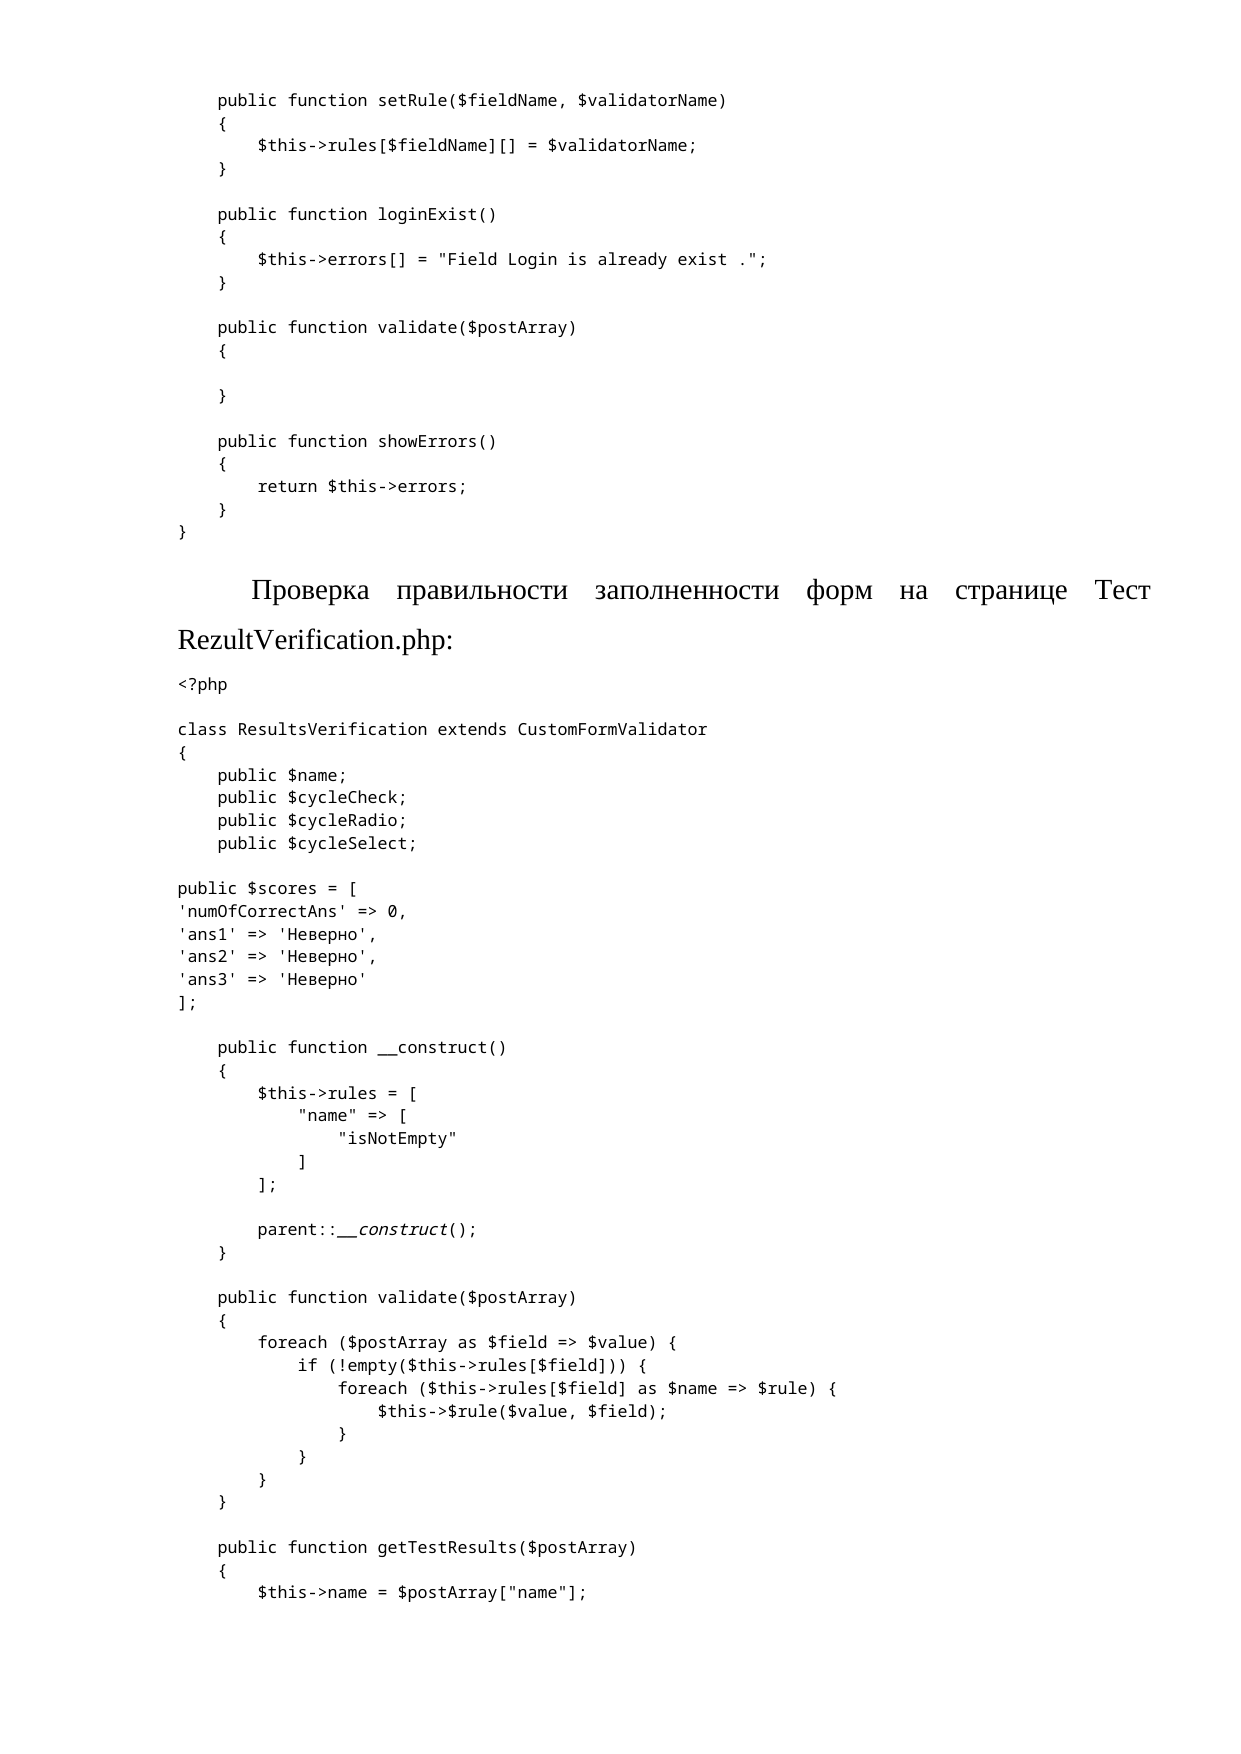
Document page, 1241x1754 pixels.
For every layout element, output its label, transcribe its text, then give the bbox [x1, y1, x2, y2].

list Проверка правильности заполненности форм на странице Тест RezultVerification.php: [177, 572, 1152, 656]
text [177, 89, 1152, 543]
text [177, 673, 1152, 1604]
